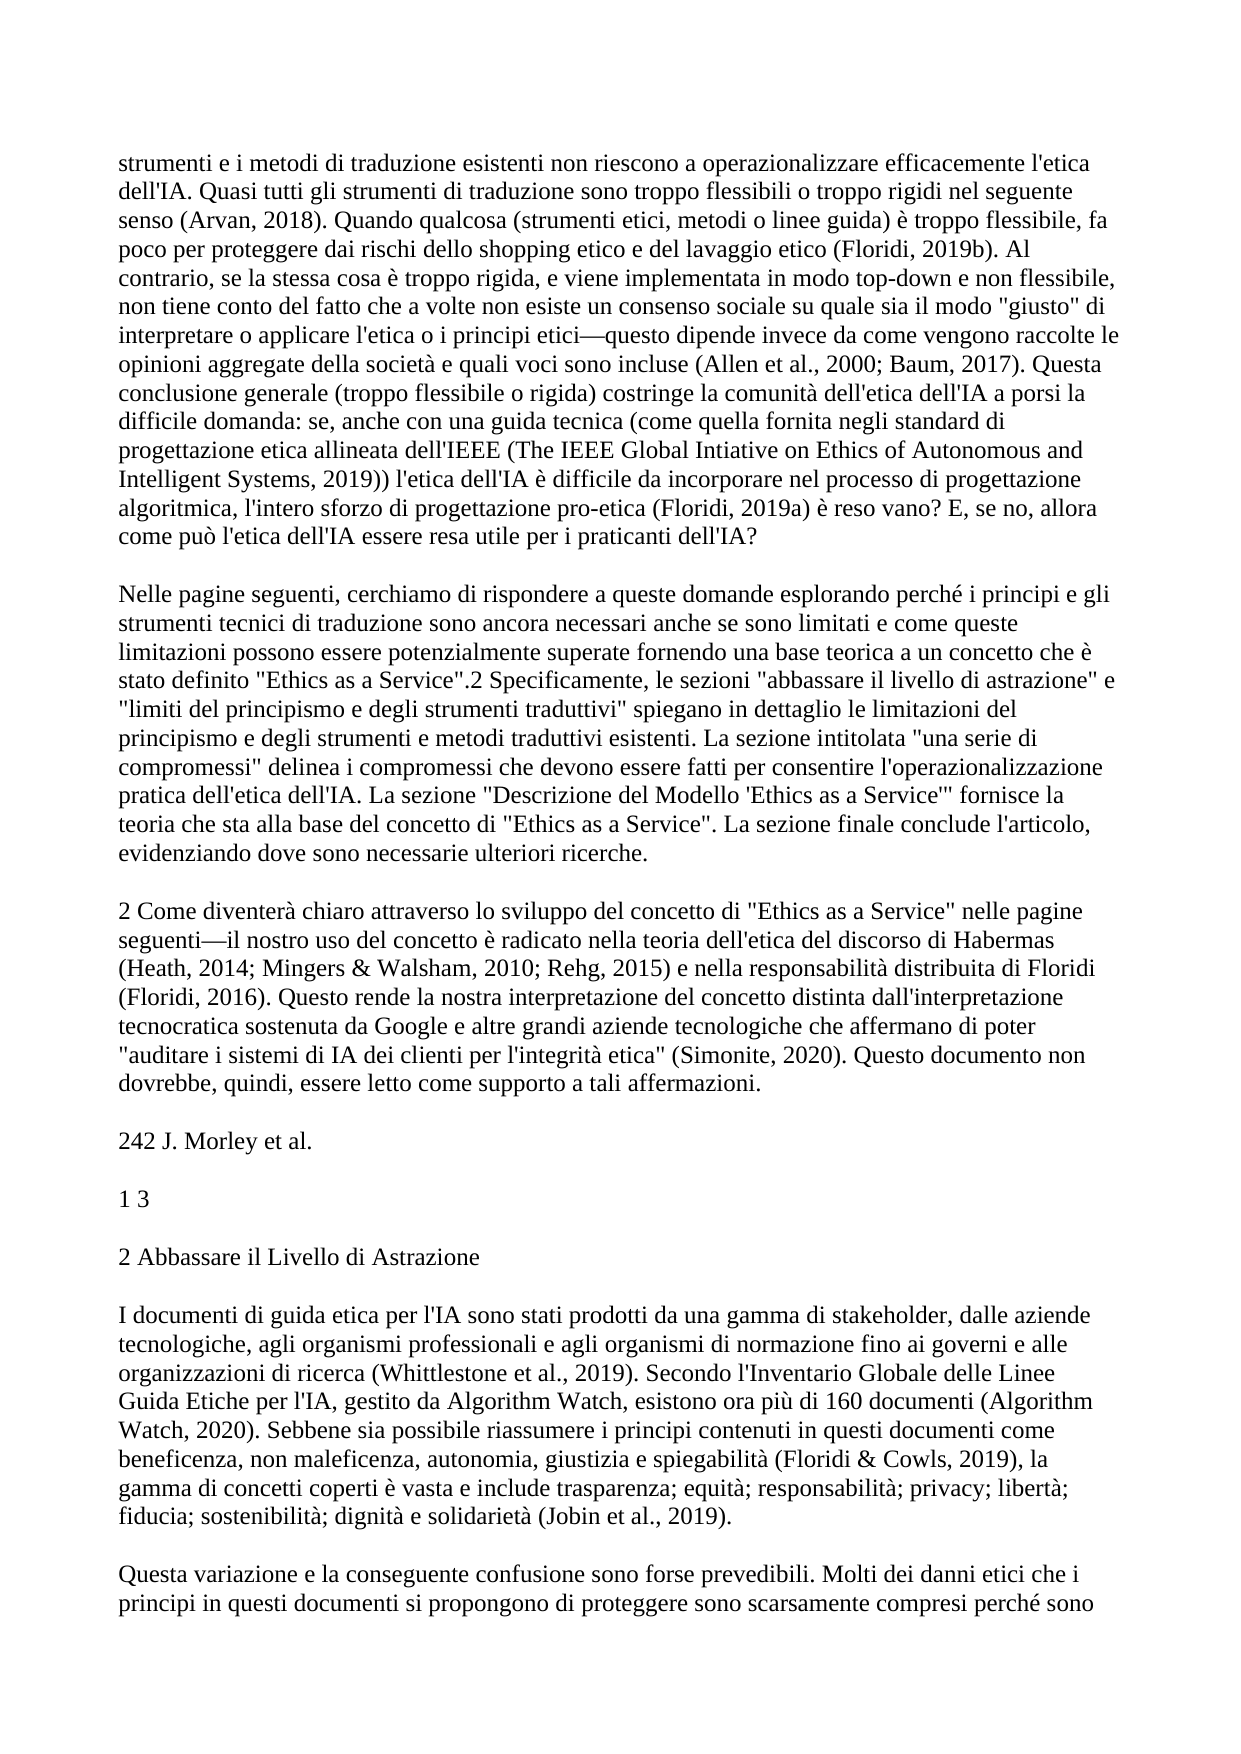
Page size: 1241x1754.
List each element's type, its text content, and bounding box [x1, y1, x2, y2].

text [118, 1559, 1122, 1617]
text 2 Abbassare il Livello di Astrazione [118, 1242, 1122, 1271]
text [118, 148, 1122, 550]
text Nelle pagine seguenti, cerchiamo di rispondere a queste domande esplorando perché i principi e gli strumenti tecnici di traduzione sono ancora necessari anche se sono limitati e come queste limitazioni possono essere potenzialmente superate fornendo una base teorica a un concetto che è stato definito "Ethics as a Service".2 Specificamente, le sezioni "abbassare il livello di astrazione" e "limiti del principismo e degli strumenti traduttivi" spiegano in dettaglio le limitazioni del principismo e degli strumenti e metodi traduttivi esistenti. La sezione intitolata "una serie di compromessi" delinea i compromessi che devono essere fatti per consentire l'operazionalizzazione pratica dell'etica dell'IA. La sezione "Descrizione del Modello 'Ethics as a Service'" fornisce la teoria che sta alla base del concetto di "Ethics as a Service". La sezione finale conclude l'articolo, evidenziando dove sono necessarie ulteriori ricerche. [118, 579, 1122, 867]
text 1 3 [118, 1184, 1122, 1213]
text 242 J. Morley et al. [118, 1126, 1122, 1155]
text I documenti di guida etica per l'IA sono stati prodotti da una gamma di stakeholder, dalle aziende tecnologiche, agli organismi professionali e agli organismi di normazione fino ai governi e alle organizzazioni di ricerca (Whittlestone et al., 2019). Secondo l'Inventario Globale delle Linee Guida Etiche per l'IA, gestito da Algorithm Watch, esistono ora più di 160 documenti (Algorithm Watch, 2020). Sebbene sia possibile riassumere i principi contenuti in questi documenti come beneficenza, non maleficenza, autonomia, giustizia e spiegabilità (Floridi & Cowls, 2019), la gamma di concetti coperti è vasta e include trasparenza; equità; responsabilità; privacy; libertà; fiducia; sostenibilità; dignità e solidarietà (Jobin et al., 2019). [118, 1300, 1122, 1530]
text 2 Come diventerà chiaro attraverso lo sviluppo del concetto di "Ethics as a Service" nelle pagine seguenti—il nostro uso del concetto è radicato nella teoria dell'etica del discorso di Habermas (Heath, 2014; Mingers & Walsham, 2010; Rehg, 2015) e nella responsabilità distribuita di Floridi (Floridi, 2016). Questo rende la nostra interpretazione del concetto distinta dall'interpretazione tecnocratica sostenuta da Google e altre grandi aziende tecnologiche che affermano di poter "auditare i sistemi di IA dei clienti per l'integrità etica" (Simonite, 2020). Questo documento non dovrebbe, quindi, essere letto come supporto a tali affermazioni. [118, 896, 1122, 1097]
